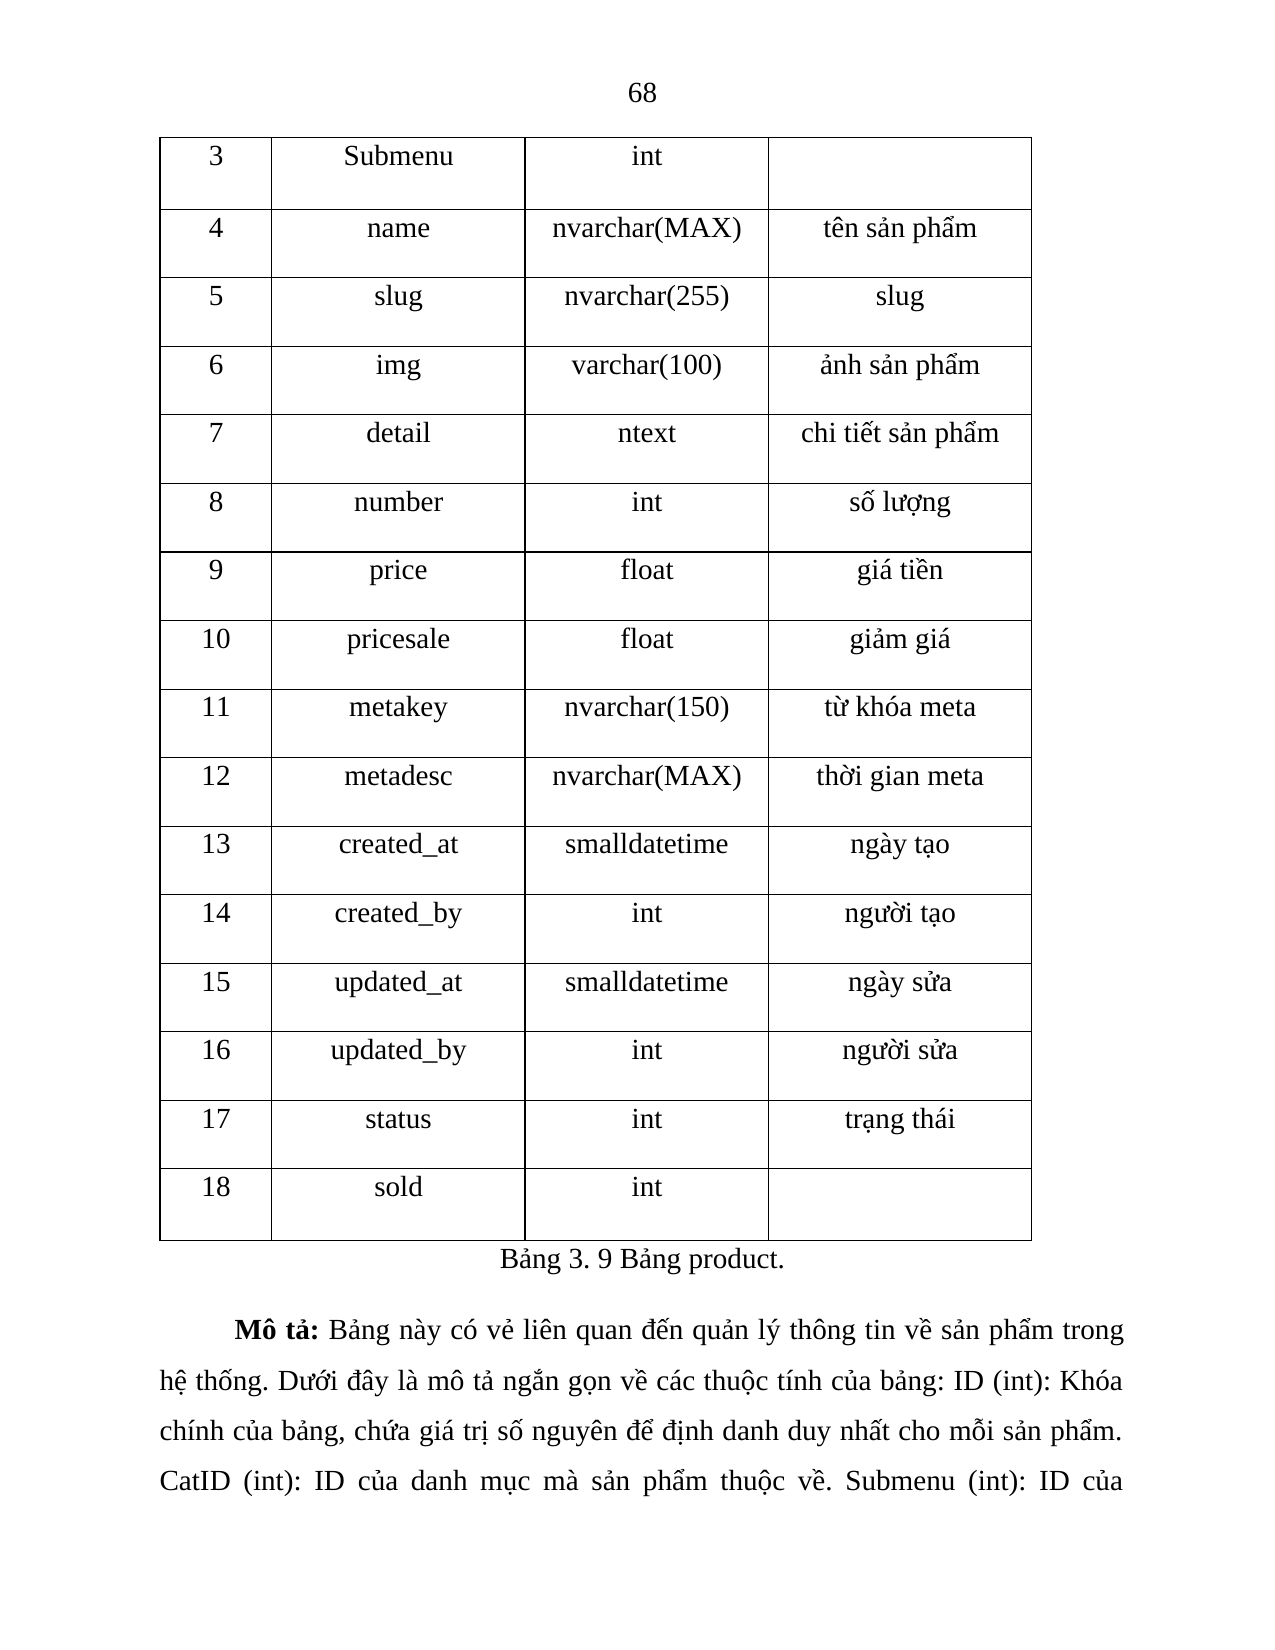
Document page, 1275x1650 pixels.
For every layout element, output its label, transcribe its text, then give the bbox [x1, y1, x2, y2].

table_cell nvarchar(MAX) [526, 758, 768, 826]
table_cell người sửa [769, 1032, 1031, 1100]
table_cell 8 [161, 484, 271, 551]
table_cell chi tiết sản phẩm [769, 415, 1031, 483]
table_cell tên sản phẩm [769, 210, 1031, 277]
table_cell metakey [272, 690, 524, 757]
table_cell int [526, 484, 768, 551]
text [159, 1312, 1125, 1497]
table_cell ngày tạo [769, 827, 1031, 894]
table_cell 11 [161, 690, 271, 757]
table_cell người tạo [769, 895, 1031, 963]
table_cell 6 [161, 347, 271, 414]
table_cell updated_at [272, 964, 524, 1031]
table_cell 4 [161, 210, 271, 277]
table_cell 16 [161, 1032, 271, 1100]
table_cell [769, 1169, 1031, 1240]
text Bảng 3. 9 Bảng product. [159, 1241, 1125, 1275]
table_cell giá tiền [769, 553, 1031, 620]
table_cell int [526, 1032, 768, 1100]
table_cell img [272, 347, 524, 414]
table_cell sold [272, 1169, 524, 1240]
table_cell ảnh sản phẩm [769, 347, 1031, 414]
table_cell từ khóa meta [769, 690, 1031, 757]
table_cell thời gian meta [769, 758, 1031, 826]
table_cell number [272, 484, 524, 551]
table_cell updated_by [272, 1032, 524, 1100]
table_cell detail [272, 415, 524, 483]
table_cell price [272, 553, 524, 620]
table_cell slug [769, 278, 1031, 346]
table_cell varchar(100) [526, 347, 768, 414]
table_cell 9 [161, 553, 271, 620]
table_cell int [526, 1101, 768, 1168]
table_cell Submenu [272, 138, 524, 209]
table_cell status [272, 1101, 524, 1168]
table_cell int [526, 138, 768, 209]
table_cell 14 [161, 895, 271, 963]
table_cell created_by [272, 895, 524, 963]
table_cell nvarchar(150) [526, 690, 768, 757]
table_cell smalldatetime [526, 827, 768, 894]
table_cell số lượng [769, 484, 1031, 551]
table_cell int [526, 1169, 768, 1240]
table_cell [769, 138, 1031, 209]
table_cell trạng thái [769, 1101, 1031, 1168]
table_cell created_at [272, 827, 524, 894]
table_cell 7 [161, 415, 271, 483]
table_cell 18 [161, 1169, 271, 1240]
table_cell 12 [161, 758, 271, 826]
table_cell int [526, 895, 768, 963]
table_cell 3 [161, 138, 271, 209]
table_cell 10 [161, 621, 271, 688]
table_cell ntext [526, 415, 768, 483]
table_cell nvarchar(255) [526, 278, 768, 346]
table_cell nvarchar(MAX) [526, 210, 768, 277]
table_cell pricesale [272, 621, 524, 688]
table_cell slug [272, 278, 524, 346]
table_cell float [526, 621, 768, 688]
table_cell metadesc [272, 758, 524, 826]
table_cell 13 [161, 827, 271, 894]
table_cell 5 [161, 278, 271, 346]
table_cell ngày sửa [769, 964, 1031, 1031]
table_cell float [526, 553, 768, 620]
table_cell name [272, 210, 524, 277]
table_cell giảm giá [769, 621, 1031, 688]
table_cell smalldatetime [526, 964, 768, 1031]
table_cell 15 [161, 964, 271, 1031]
table_cell 17 [161, 1101, 271, 1168]
